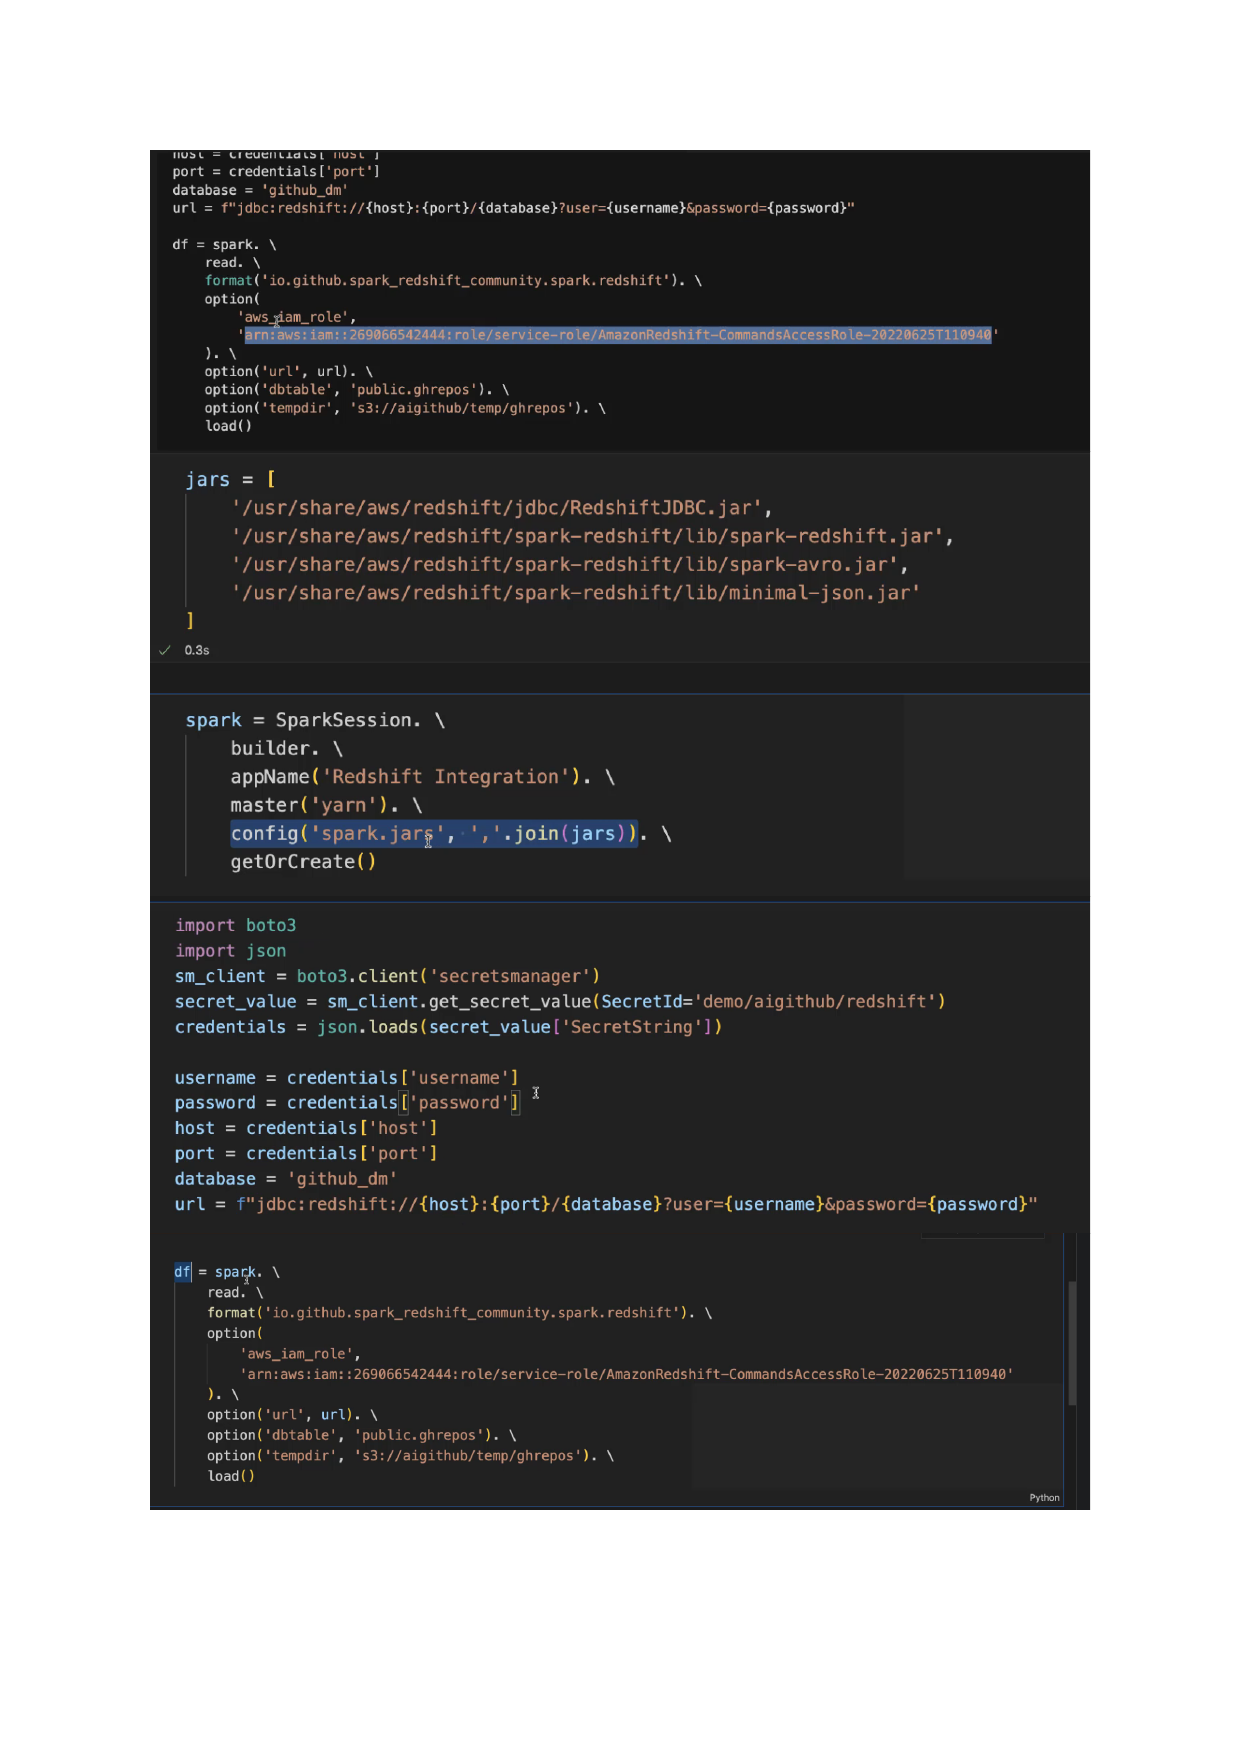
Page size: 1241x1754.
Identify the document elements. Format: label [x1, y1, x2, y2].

picture [150, 150, 1091, 1510]
